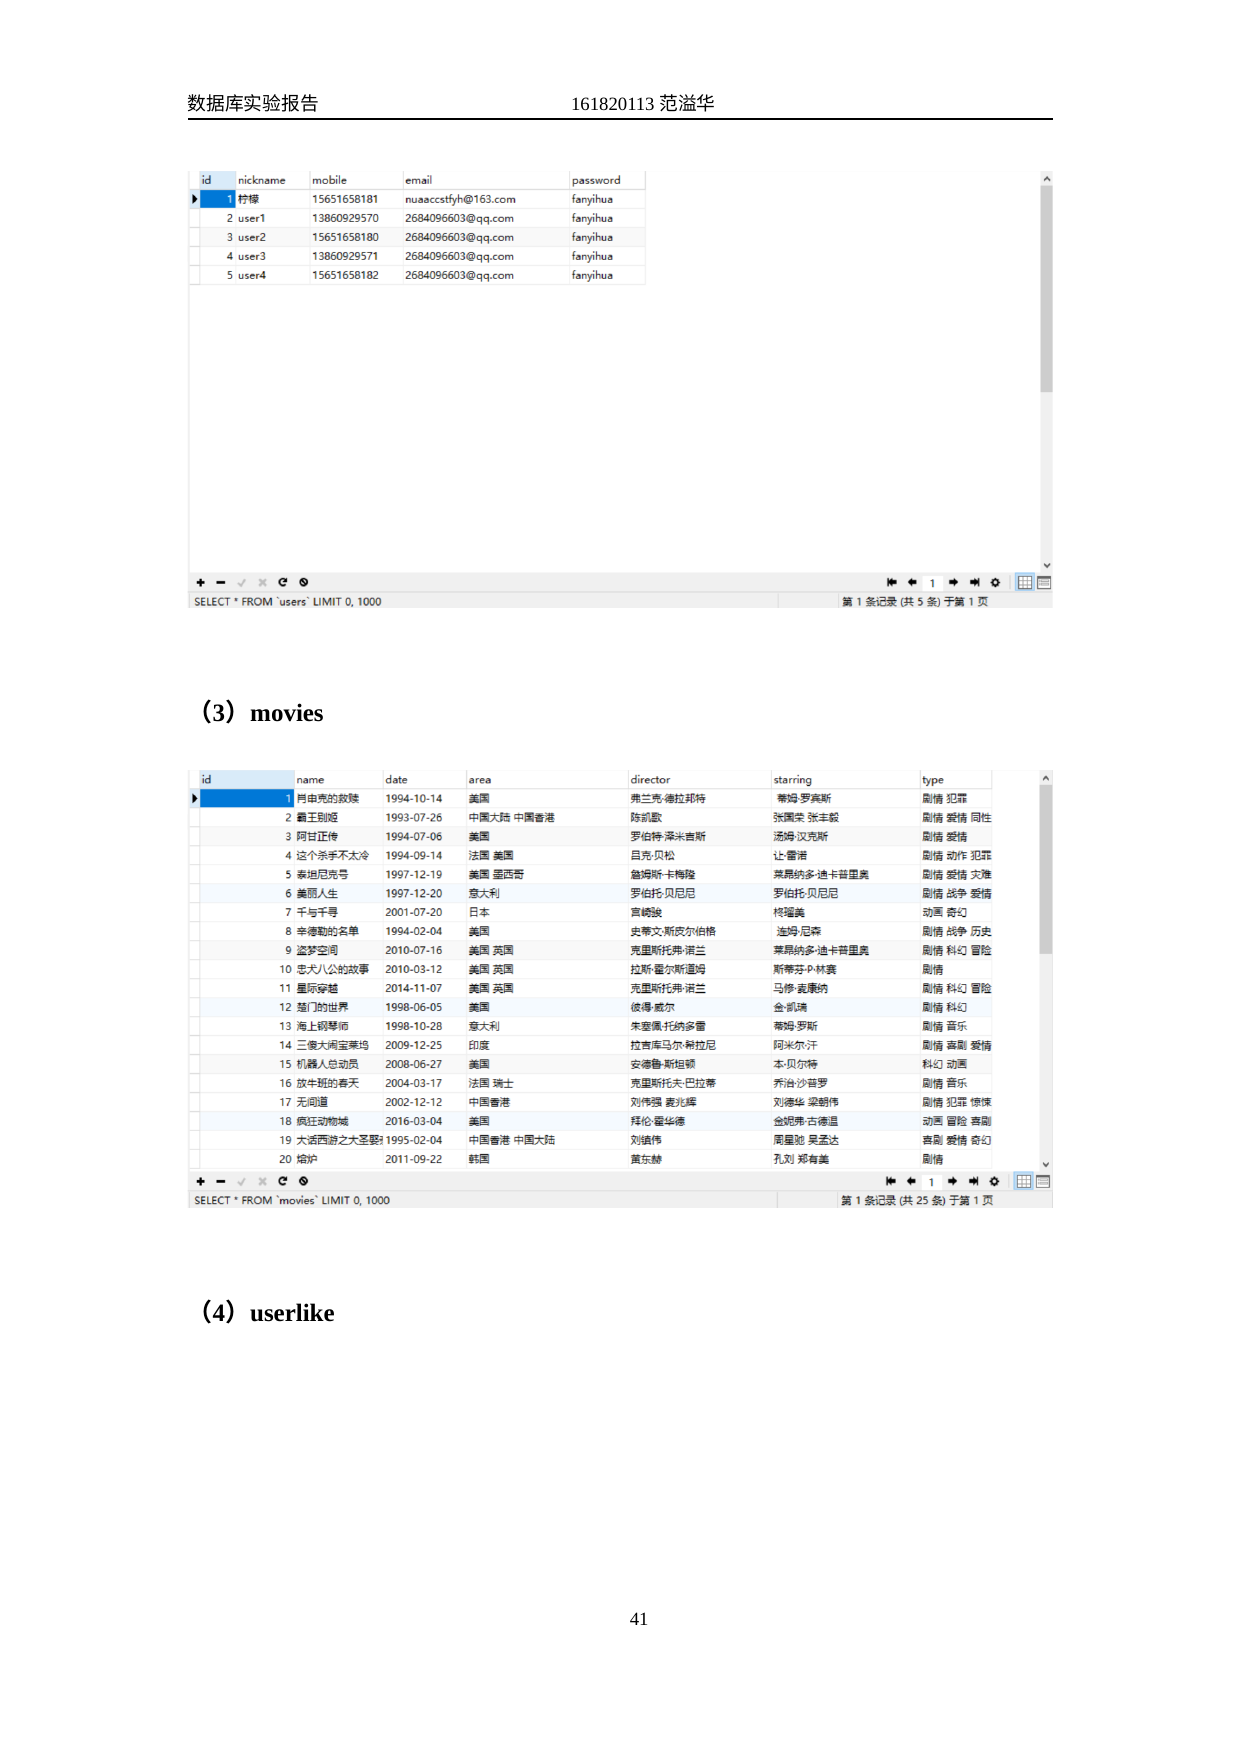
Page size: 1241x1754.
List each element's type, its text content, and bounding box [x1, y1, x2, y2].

picture [187, 770, 1053, 1208]
picture [187, 171, 1053, 608]
text （4）userlike [187, 1278, 1053, 1343]
text （3）movies [187, 678, 1053, 743]
